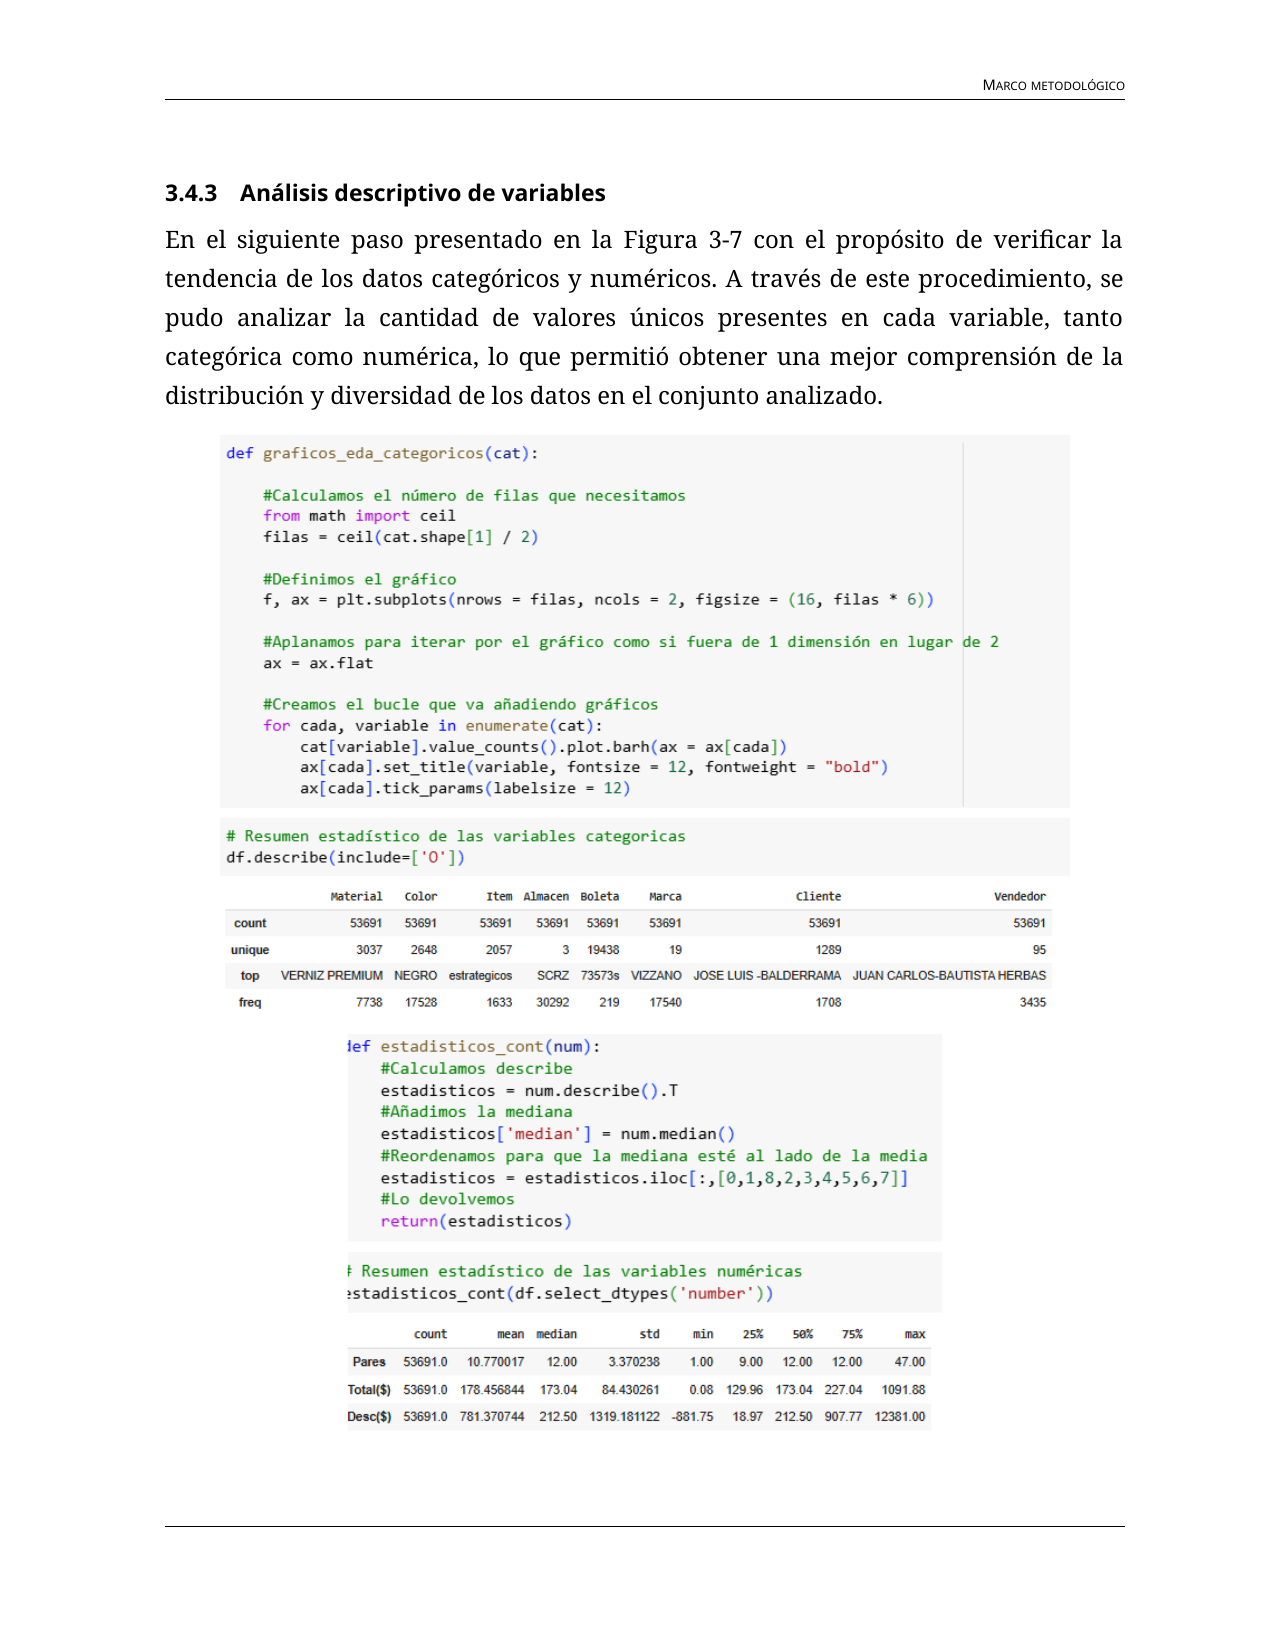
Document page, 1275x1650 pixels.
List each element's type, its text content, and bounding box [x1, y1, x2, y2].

subtitle Análisis descriptivo de variables [165, 177, 1125, 208]
text En el siguiente paso presentado en la Figura 3-7 con el propósito de verificar la tendencia de los datos categóricos y numéricos. A través de este procedimiento, se pudo analizar la cantidad de valores únicos presentes en cada variable, tanto categórica como numérica, lo que permitió obtener una mejor comprensión de la distribución y diversidad de los datos en el conjunto analizado. [165, 223, 1125, 412]
picture [220, 430, 1071, 1030]
picture [347, 1034, 943, 1443]
